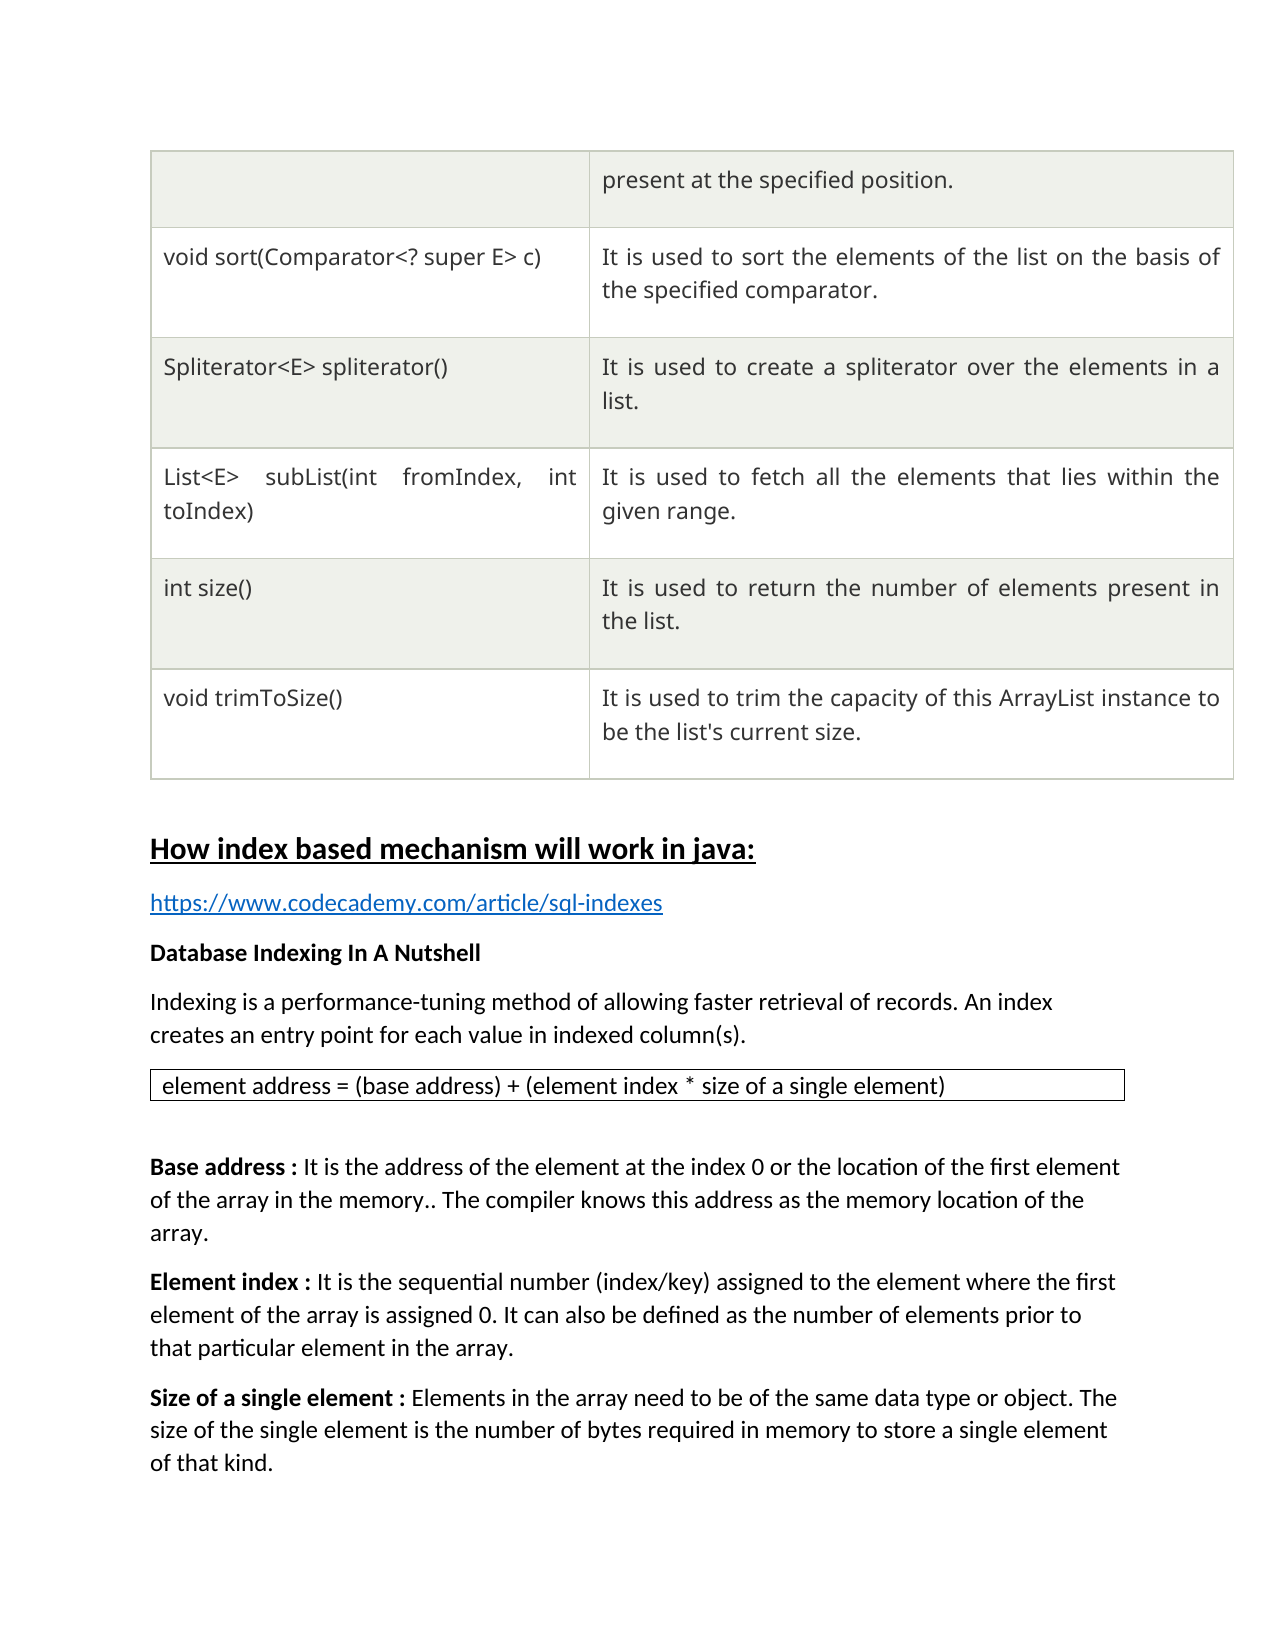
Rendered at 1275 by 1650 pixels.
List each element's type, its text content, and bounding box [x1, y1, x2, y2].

text Indexing is a performance-tuning method of allowing faster retrieval of records. An index creates an entry point for each value in indexed column(s). [150, 986, 1125, 1050]
text https://www.codecademy.com/article/sql-indexes [150, 887, 1125, 918]
table_cell void sort(Comparator<? super E> c) [152, 228, 589, 337]
table_header element address = (base address) + (element index * size of a single element) [151, 1070, 1124, 1100]
text Size of a single element : Elements in the array need to be of the same data type or object. The size of the single element is the number of bytes required in memory to store a single element of that kind. [150, 1382, 1125, 1478]
table_cell It is used to fetch all the elements that lies within the given range. [590, 449, 1233, 557]
table_cell It is used to sort the elements of the list on the basis of the specified comparator. [590, 228, 1233, 337]
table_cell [152, 152, 589, 227]
table_cell It is used to return the number of elements present in the list. [590, 559, 1233, 668]
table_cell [590, 152, 1233, 227]
text How index based mechanism will work in java: [150, 829, 1125, 867]
table_cell List<E> subList(int fromIndex, int toIndex) [152, 449, 589, 557]
text Element index : It is the sequential number (index/key) assigned to the element where the first element of the array is assigned 0. It can also be defined as the number of elements prior to that particular element in the array. [150, 1266, 1125, 1363]
text Base address : It is the address of the element at the index 0 or the location of the first element of the array in the memory.. The compiler knows this address as the memory location of the array. [150, 1151, 1125, 1247]
table_cell It is used to create a spliterator over the elements in a list. [590, 338, 1233, 447]
table_cell It is used to trim the capacity of this ArrayList instance to be the list's current size. [590, 670, 1233, 778]
table_cell void trimToSize() [152, 670, 589, 778]
table_cell int size() [152, 559, 589, 668]
table_cell Spliterator<E> spliterator() [152, 338, 589, 447]
text Database Indexing In A Nutshell [150, 937, 1125, 967]
